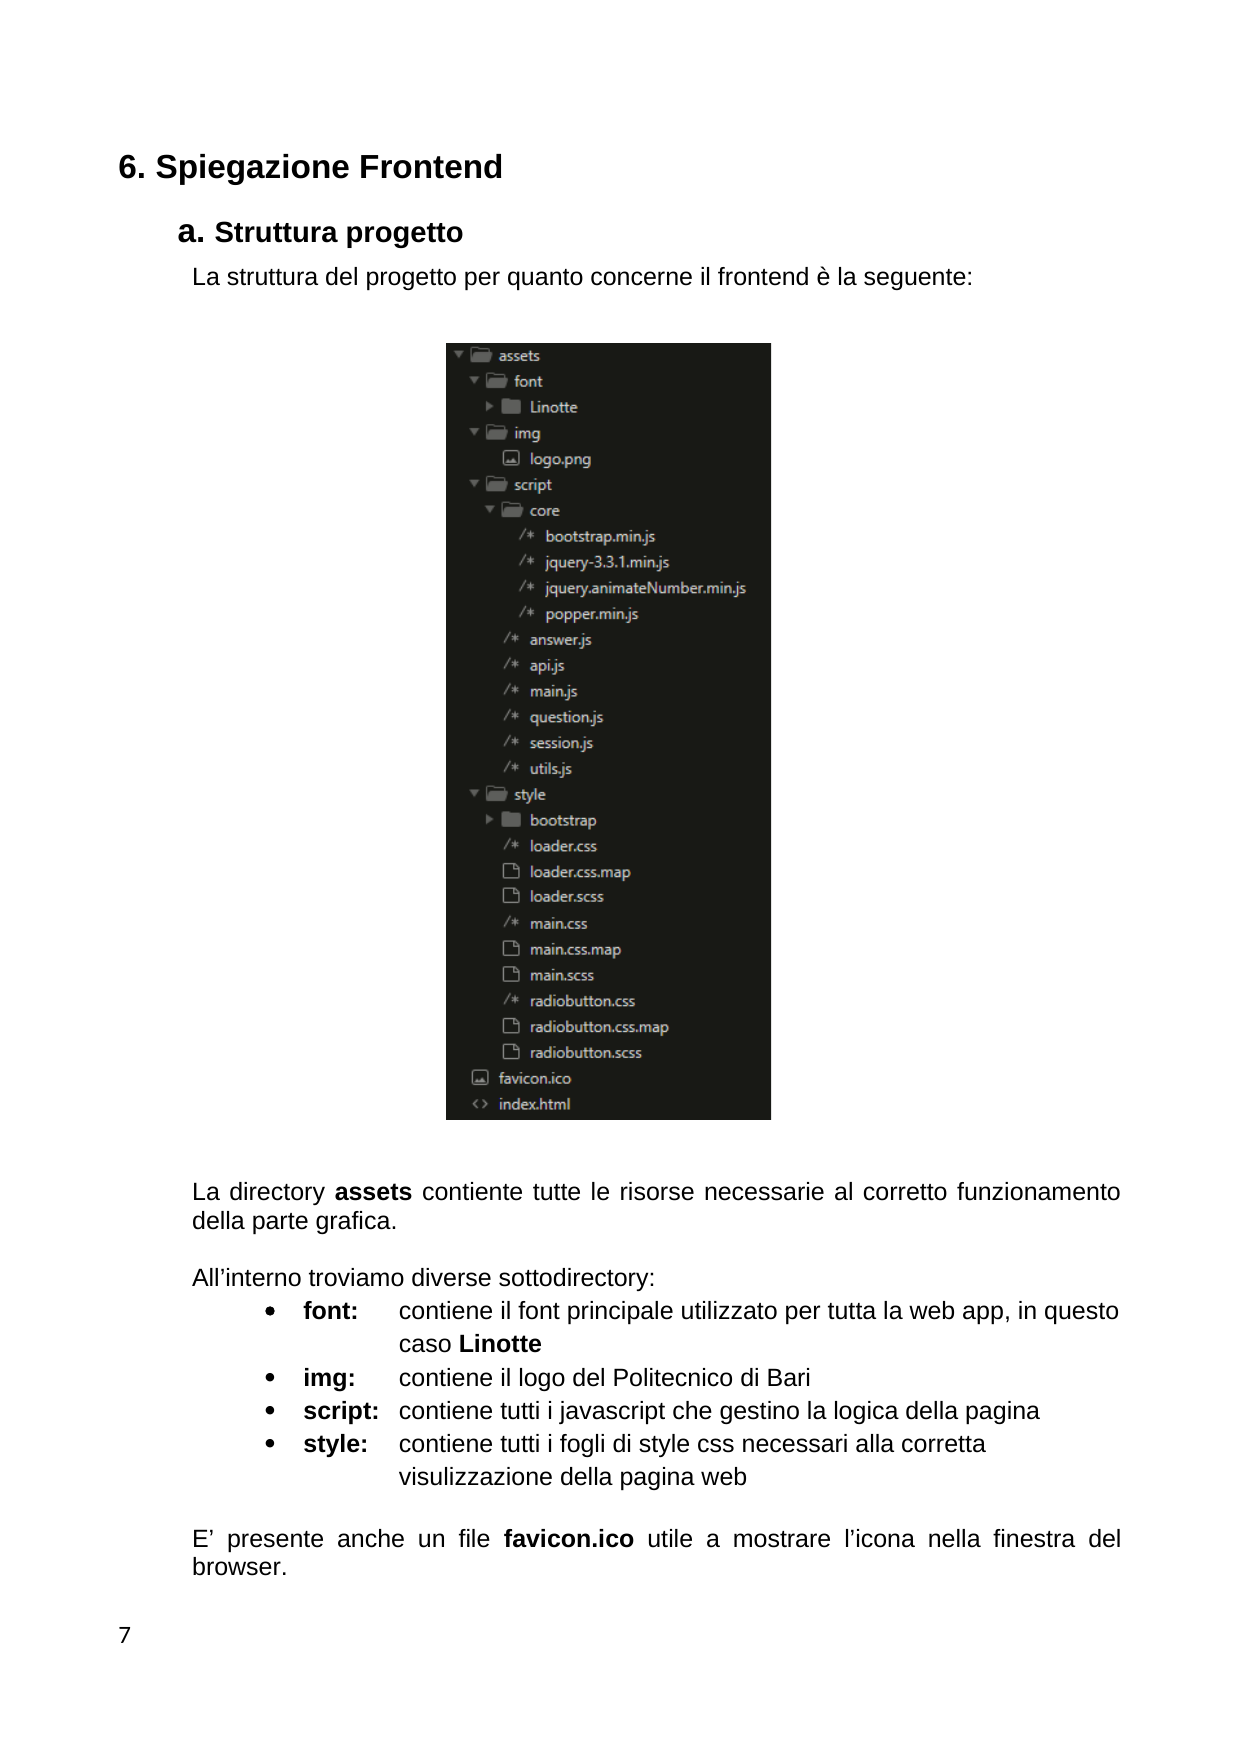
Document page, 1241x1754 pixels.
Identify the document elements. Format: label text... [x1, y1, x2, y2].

list visulizzazione della pagina web [303, 1462, 1122, 1491]
list img: contiene il logo del Politecnico di Bari [266, 1362, 1122, 1391]
text E’ presente anche un file favicon.ico utile a mostrare l’icona nella finestra del browser. [192, 1524, 1122, 1581]
text Struttura progetto [177, 211, 1122, 249]
list script: contiene tutti i javascript che gestino la logica della pagina [266, 1396, 1122, 1424]
text Spiegazione Frontend [118, 148, 1122, 186]
picture [446, 343, 772, 1120]
text All’interno troviamo diverse sottodirectory: [192, 1263, 1122, 1292]
list font: contiene il font principale utilizzato per tutta la web app, in questo [266, 1296, 1122, 1325]
list style: contiene tutti i fogli di style css necessari alla corretta [266, 1429, 1122, 1458]
text La directory assets contiente tutte le risorse necessarie al corretto funzionamento della parte grafica. [192, 1177, 1122, 1234]
list caso Linotte [303, 1329, 1122, 1358]
text La struttura del progetto per quanto concerne il frontend è la seguente: [118, 262, 1122, 291]
